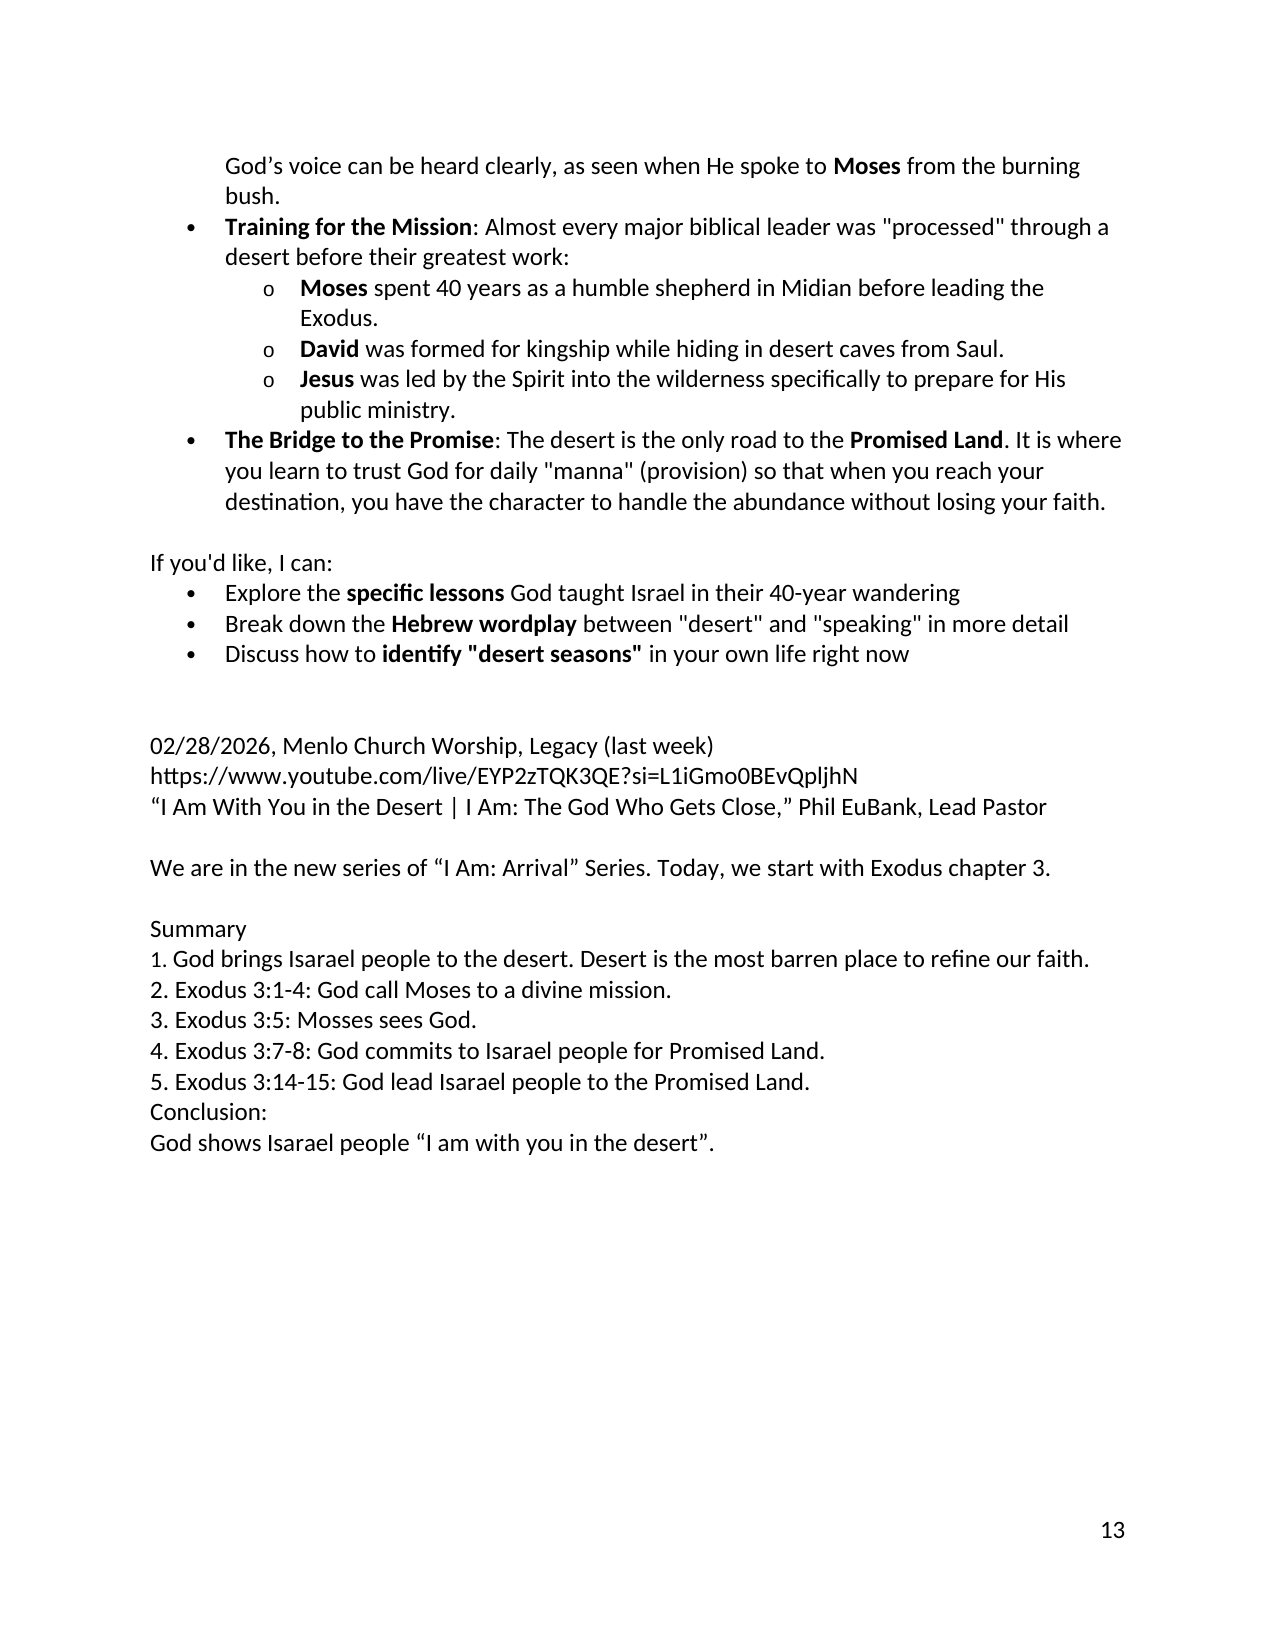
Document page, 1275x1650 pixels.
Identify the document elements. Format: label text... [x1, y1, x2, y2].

text If you'd like, I can: [150, 547, 1125, 577]
list Moses spent 40 years as a humble shepherd in Midian before leading the Exodus. [262, 272, 1125, 333]
list Jesus was led by the Spirit into the wilderness specifically to prepare for His public ministry. [262, 364, 1125, 425]
text 3. Exodus 3:5: Mosses sees God. [150, 1004, 1125, 1035]
list Training for the Mission: Almost every major biblical leader was "processed" through a desert before their greatest work: [187, 211, 1125, 272]
text We are in the new series of “I Am: Arrival” Series. Today, we start with Exodus chapter 3. [150, 852, 1125, 882]
text 5. Exodus 3:14-15: God lead Isarael people to the Promised Land. [150, 1066, 1125, 1096]
list The Bridge to the Promise: The desert is the only road to the Promised Land. It is where you learn to trust God for daily "manna" (provision) so that when you reach your destination, you have the character to handle the abundance without losing your faith. [187, 425, 1125, 516]
list Discuss how to identify "desert seasons" in your own life right now [187, 638, 1125, 669]
list Break down the Hebrew wordplay between "desert" and "speaking" in more detail [187, 608, 1125, 638]
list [187, 150, 1125, 211]
text Conclusion: [150, 1096, 1125, 1127]
list Explore the specific lessons God taught Israel in their 40-year wandering [187, 577, 1125, 608]
text 4. Exodus 3:7-8: God commits to Isarael people for Promised Land. [150, 1035, 1125, 1066]
text God shows Isarael people “I am with you in the desert”. [150, 1127, 1125, 1157]
text 2. Exodus 3:1-4: God call Moses to a divine mission. [150, 974, 1125, 1004]
text 1. God brings Isarael people to the desert. Desert is the most barren place to refine our faith. [150, 943, 1125, 974]
list David was formed for kingship while hiding in desert caves from Saul. [262, 333, 1125, 364]
text 02/28/2026, Menlo Church Worship, Legacy (last week) [150, 730, 1125, 760]
text Summary [150, 913, 1125, 943]
text “I Am With You in the Desert | I Am: The God Who Gets Close,” Phil EuBank, Lead Pastor [150, 791, 1125, 821]
text https://www.youtube.com/live/EYP2zTQK3QE?si=L1iGmo0BEvQpljhN [150, 760, 1125, 791]
